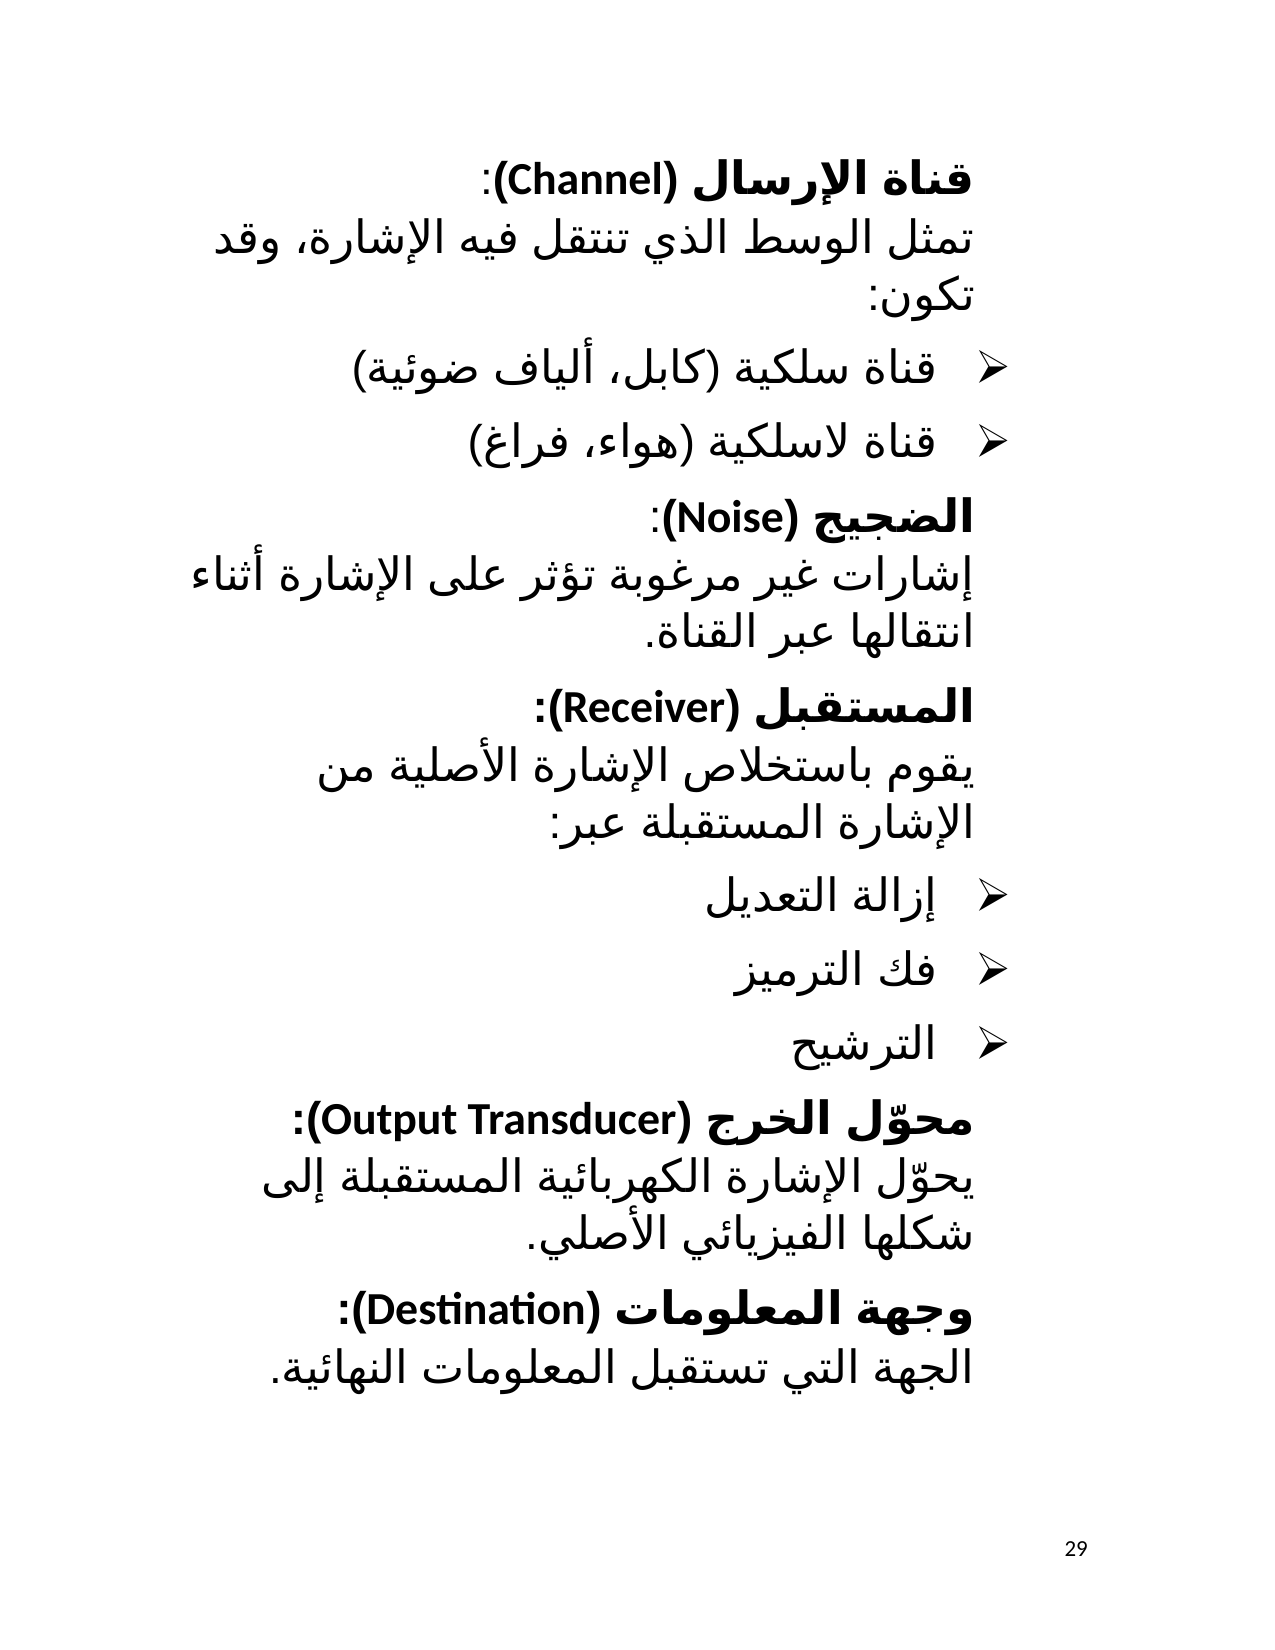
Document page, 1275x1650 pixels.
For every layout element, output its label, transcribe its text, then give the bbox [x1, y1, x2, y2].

text المستقبل (Receiver): يقوم باستخلاص الإشارة الأصلية من الإشارة المستقبلة عبر: [187, 678, 975, 848]
list إزالة التعديل [187, 869, 975, 922]
list فك الترميز [187, 942, 975, 995]
text قناة الإرسال (Channel): تمثل الوسط الذي تنتقل فيه الإشارة، وقد تكون: [187, 150, 975, 320]
text الضجيج (Noise): إشارات غير مرغوبة تؤثر على الإشارة أثناء انتقالها عبر القناة. [187, 488, 975, 657]
list قناة لاسلكية (هواء، فراغ) [187, 414, 975, 467]
list قناة سلكية (كابل، ألياف ضوئية) [187, 341, 975, 393]
text محوّل الخرج (Output Transducer): يحوّل الإشارة الكهربائية المستقبلة إلى شكلها الفيزيائي الأصلي. [187, 1090, 975, 1259]
list الترشيح [187, 1016, 975, 1069]
text وجهة المعلومات (Destination): الجهة التي تستقبل المعلومات النهائية. [187, 1280, 975, 1393]
